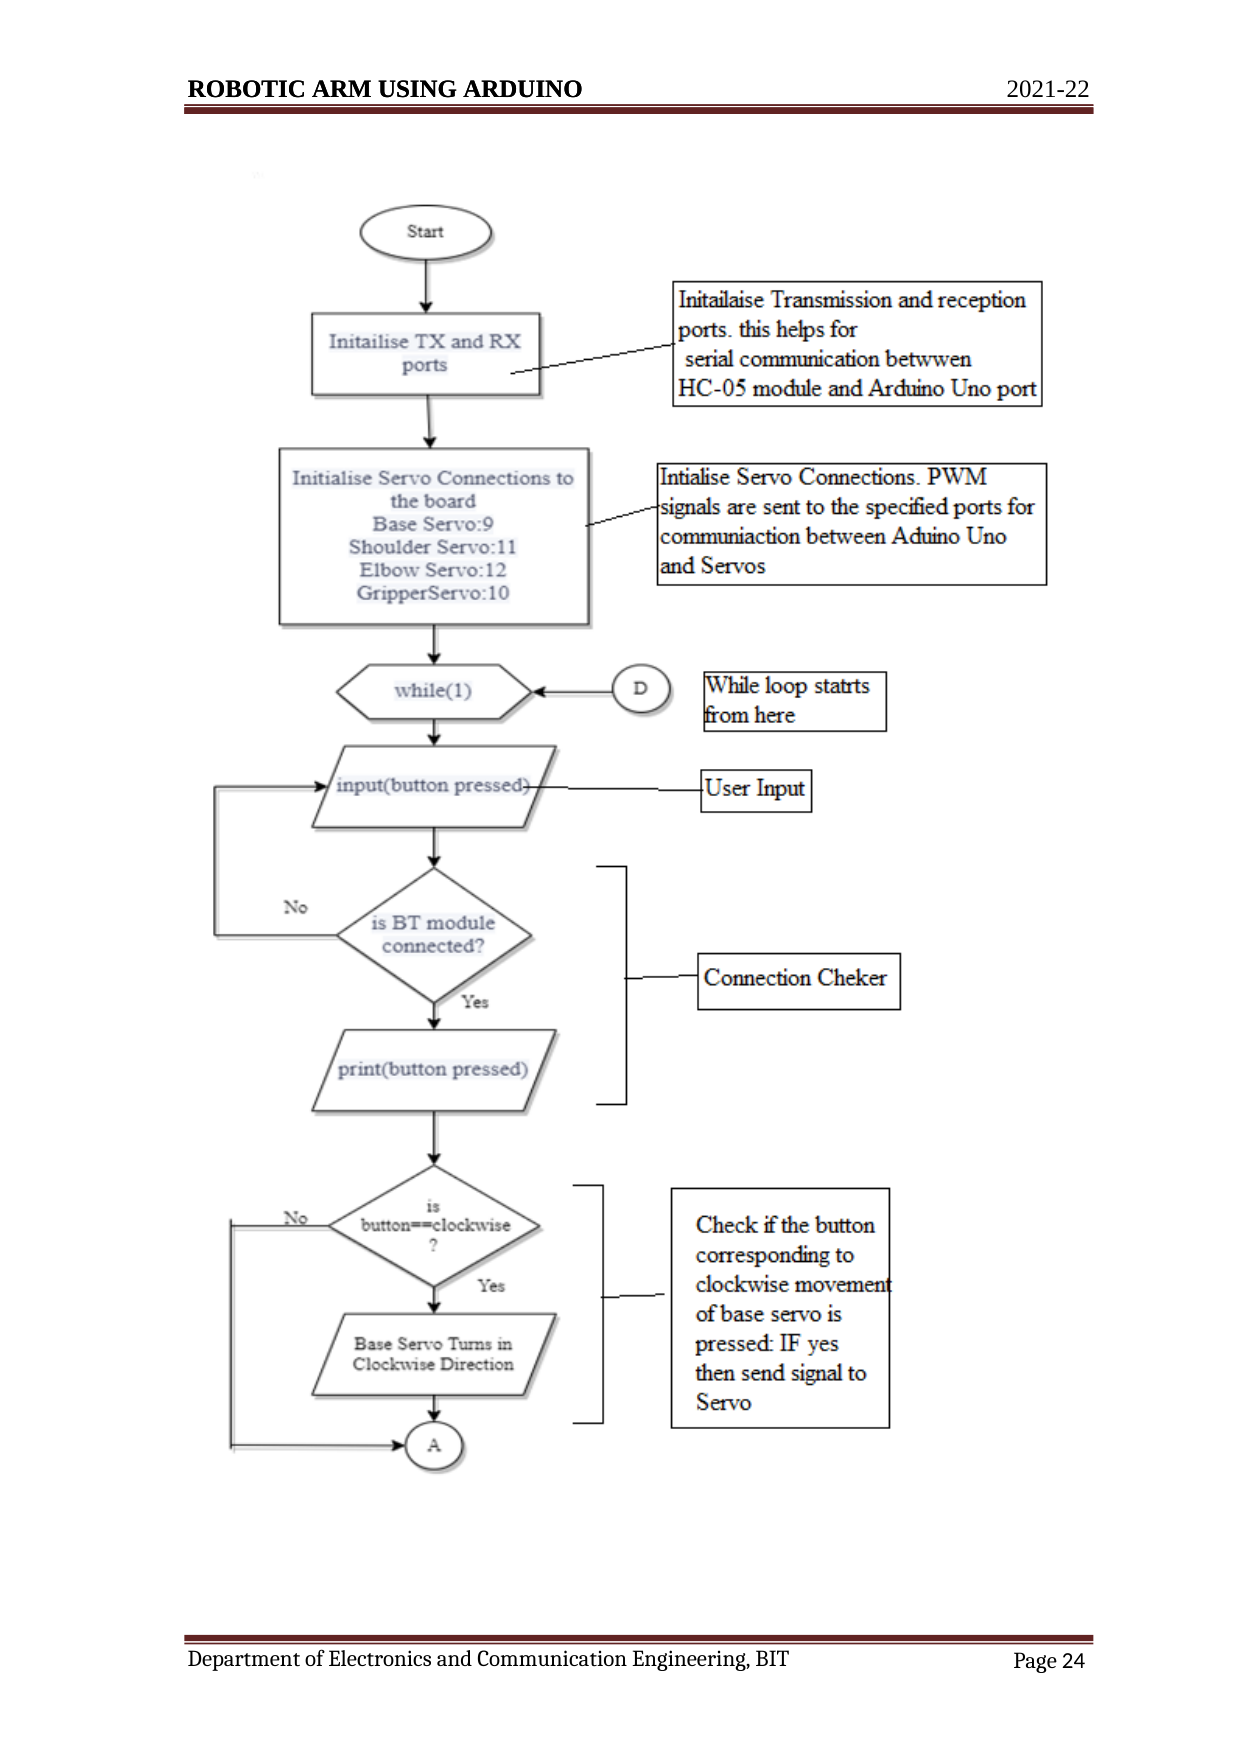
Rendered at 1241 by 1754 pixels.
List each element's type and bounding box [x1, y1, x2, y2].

picture [170, 150, 1071, 1485]
